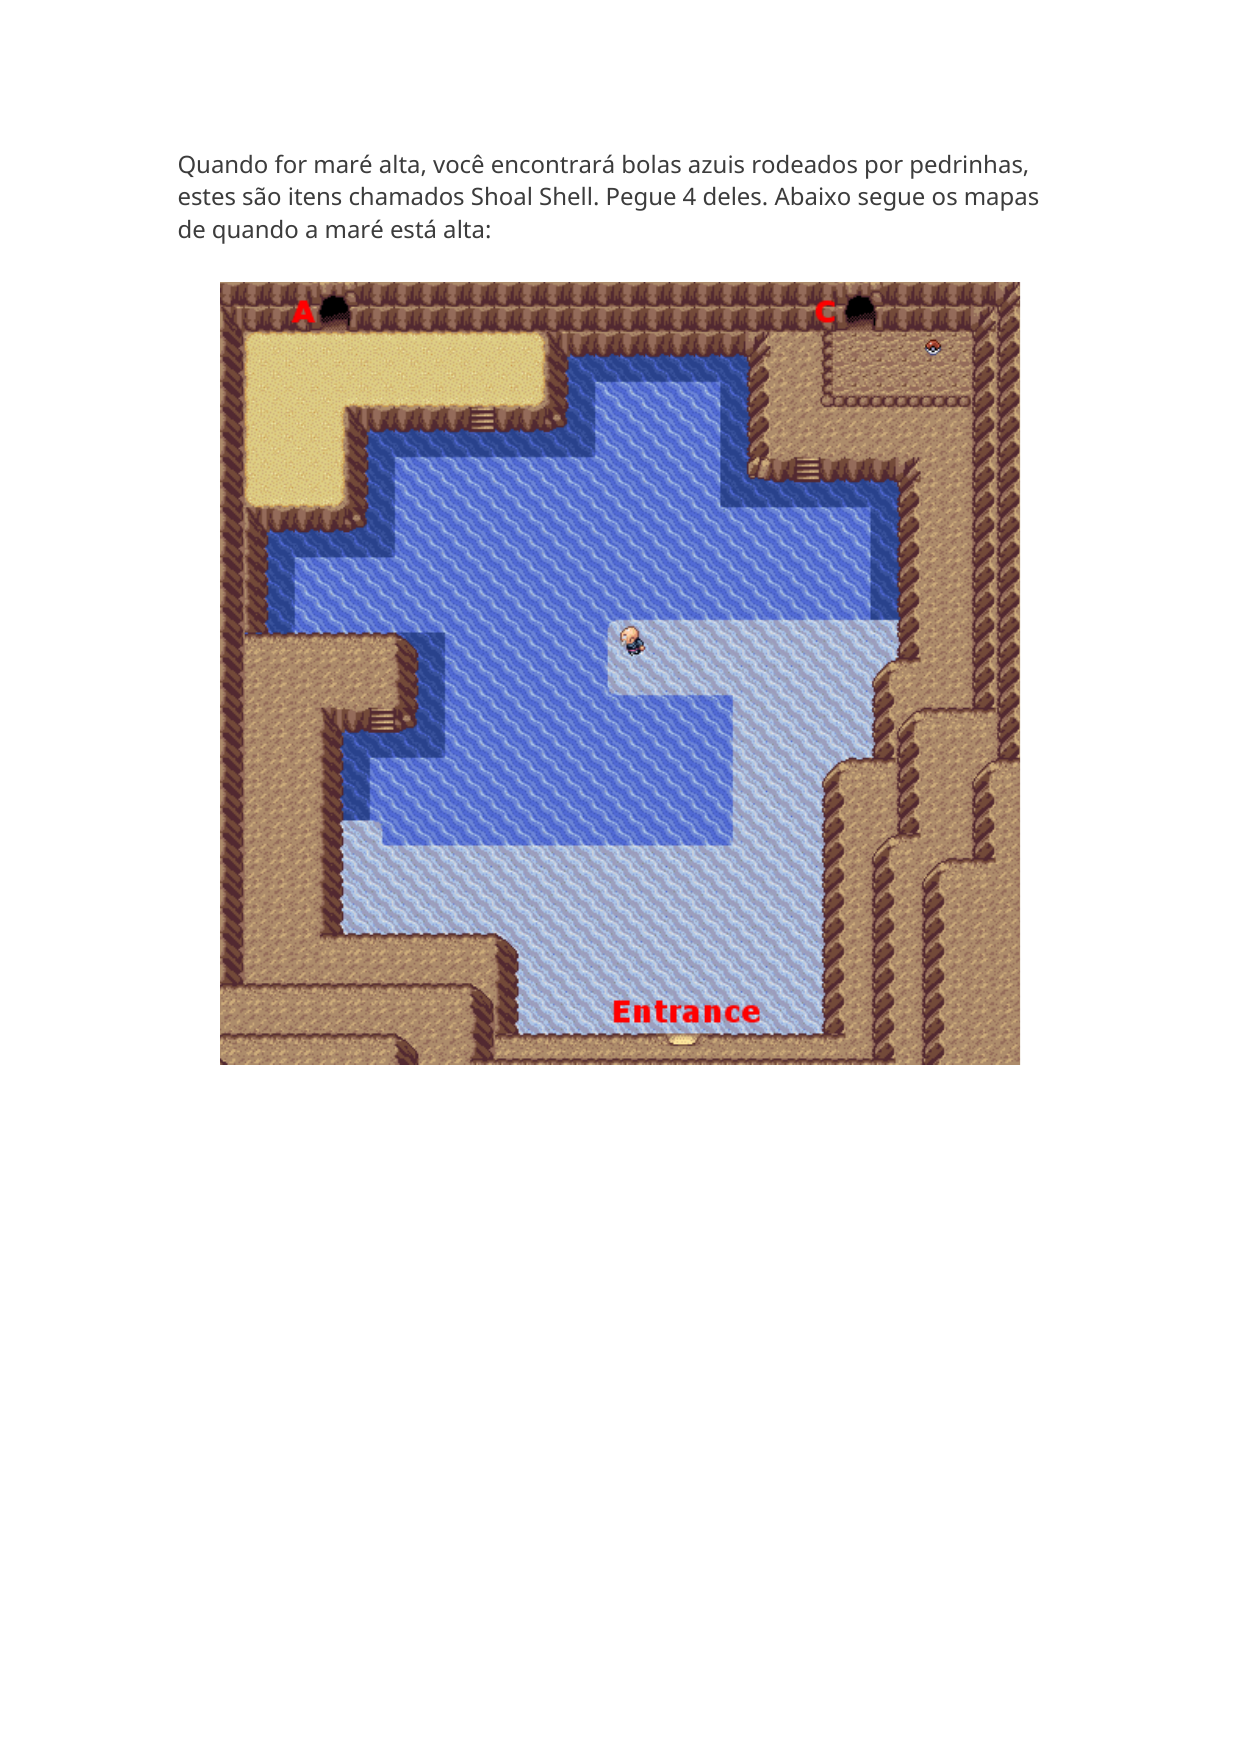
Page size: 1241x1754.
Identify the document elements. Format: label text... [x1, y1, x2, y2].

picture [220, 282, 1020, 1065]
text Quando for maré alta, você encontrará bolas azuis rodeados por pedrinhas, estes são itens chamados Shoal Shell. Pegue 4 deles. Abaixo segue os mapas de quando a maré está alta: [177, 148, 1063, 245]
